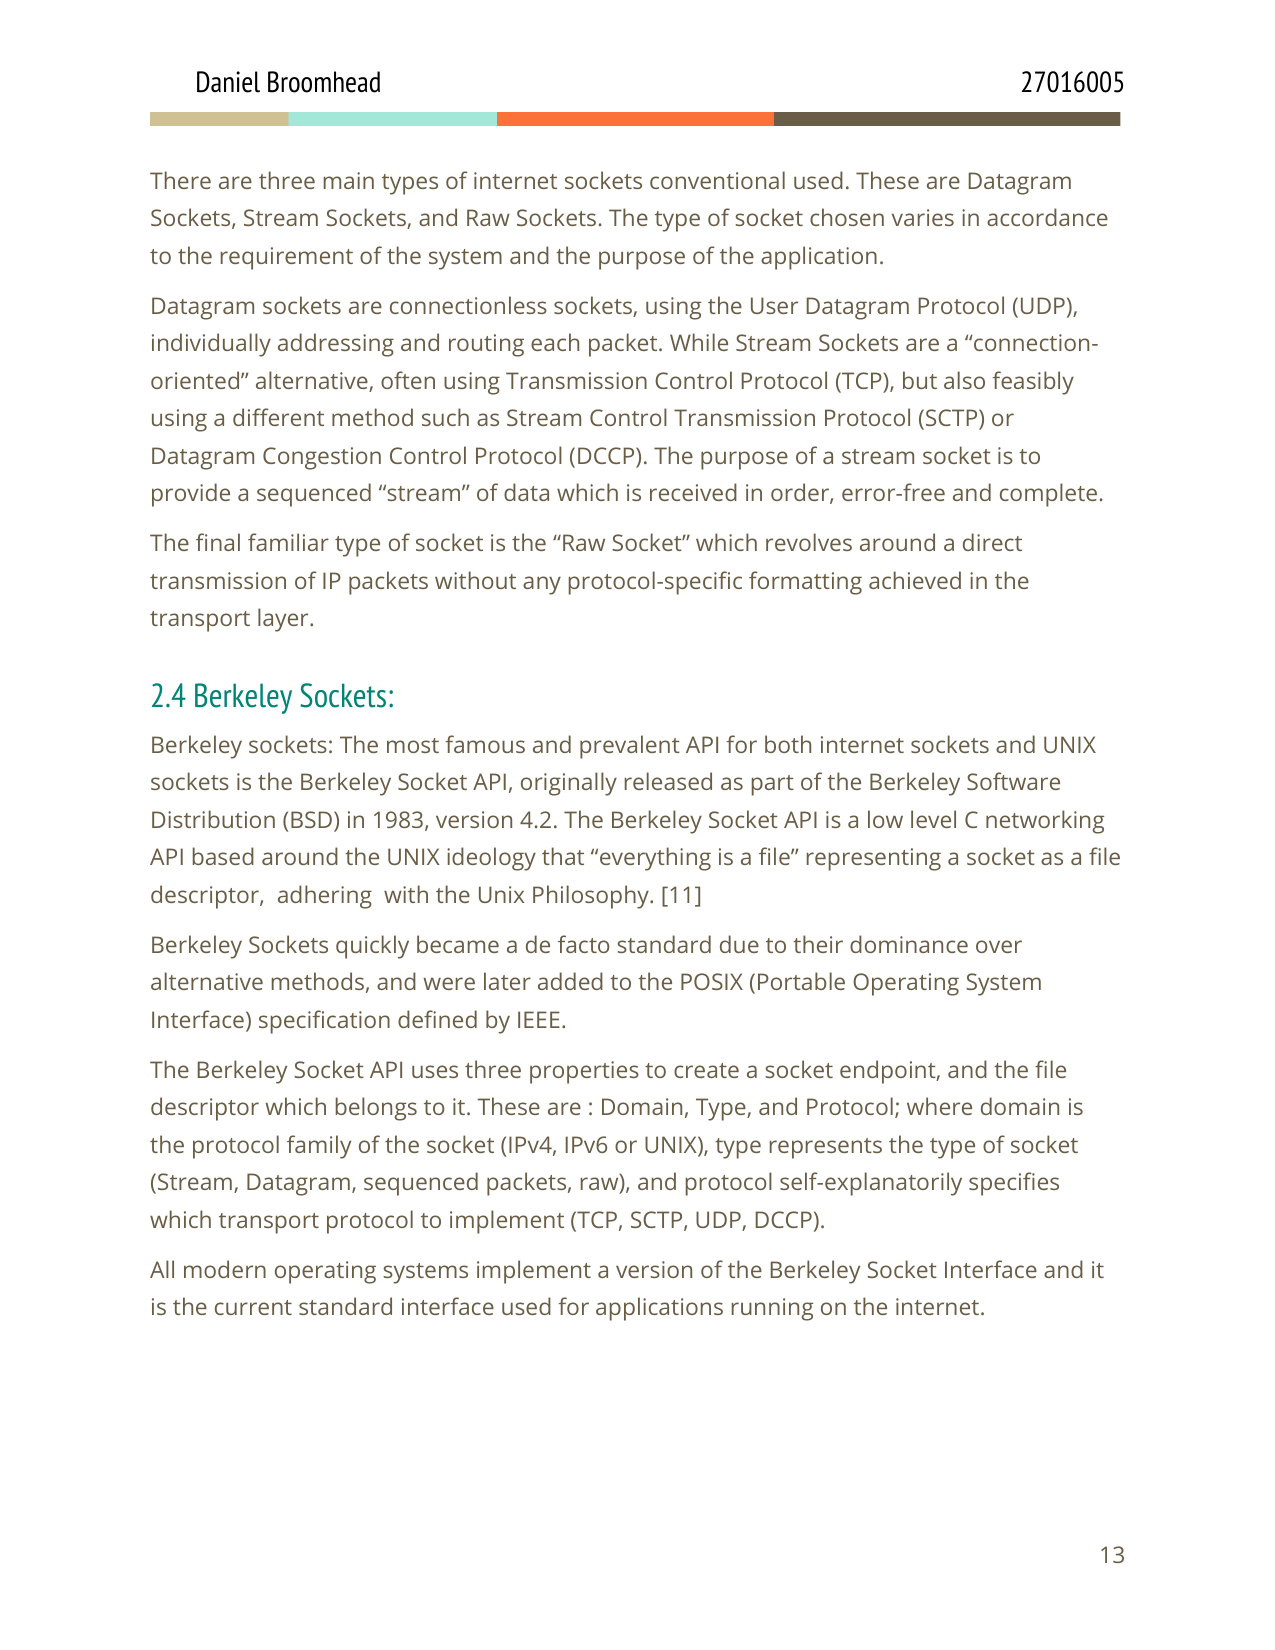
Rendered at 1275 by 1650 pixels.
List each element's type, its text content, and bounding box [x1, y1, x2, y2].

text All modern operating systems implement a version of the Berkeley Socket Interface and it is the current standard interface used for applications running on the internet. [150, 1254, 1125, 1322]
subtitle 2.4 Berkeley Sockets: [150, 673, 1125, 716]
text The Berkeley Socket API uses three properties to create a socket endpoint, and the file descriptor which belongs to it. These are : Domain, Type, and Protocol; where domain is the protocol family of the socket (IPv4, IPv6 or UNIX), type represents the type of socket (Stream, Datagram, sequenced packets, raw), and protocol self-explanatorily specifies which transport protocol to implement (TCP, SCTP, UDP, DCCP). [150, 1054, 1125, 1235]
picture [150, 112, 1121, 126]
text The final familiar type of socket is the “Raw Socket” which revolves around a direct transmission of IP packets without any protocol-specific formatting achieved in the transport layer. [150, 527, 1125, 633]
text Berkeley Sockets quickly became a de facto standard due to their dominance over alternative methods, and were later added to the POSIX (Portable Operating System Interface) specification defined by IEEE. [150, 929, 1125, 1035]
text Berkeley sockets: The most famous and prevalent API for both internet sockets and UNIX sockets is the Berkeley Socket API, originally released as part of the Berkeley Software Distribution (BSD) in 1983, version 4.2. The Berkeley Socket API is a low level C networking API based around the UNIX ideology that “everything is a file” representing a socket as a file descriptor, adhering with the Unix Philosophy. [11] [150, 729, 1125, 910]
text There are three main types of internet sockets conventional used. These are Datagram Sockets, Stream Sockets, and Raw Sockets. The type of socket chosen varies in accordance to the requirement of the system and the purpose of the application. [150, 165, 1125, 271]
text Datagram sockets are connectionless sockets, using the User Datagram Protocol (UDP), individually addressing and routing each packet. While Stream Sockets are a “connection-oriented” alternative, often using Transmission Control Protocol (TCP), but also feasibly using a different method such as Stream Control Transmission Protocol (SCTP) or Datagram Congestion Control Protocol (DCCP). The purpose of a stream socket is to provide a sequenced “stream” of data which is received in order, error-free and complete. [150, 290, 1125, 508]
